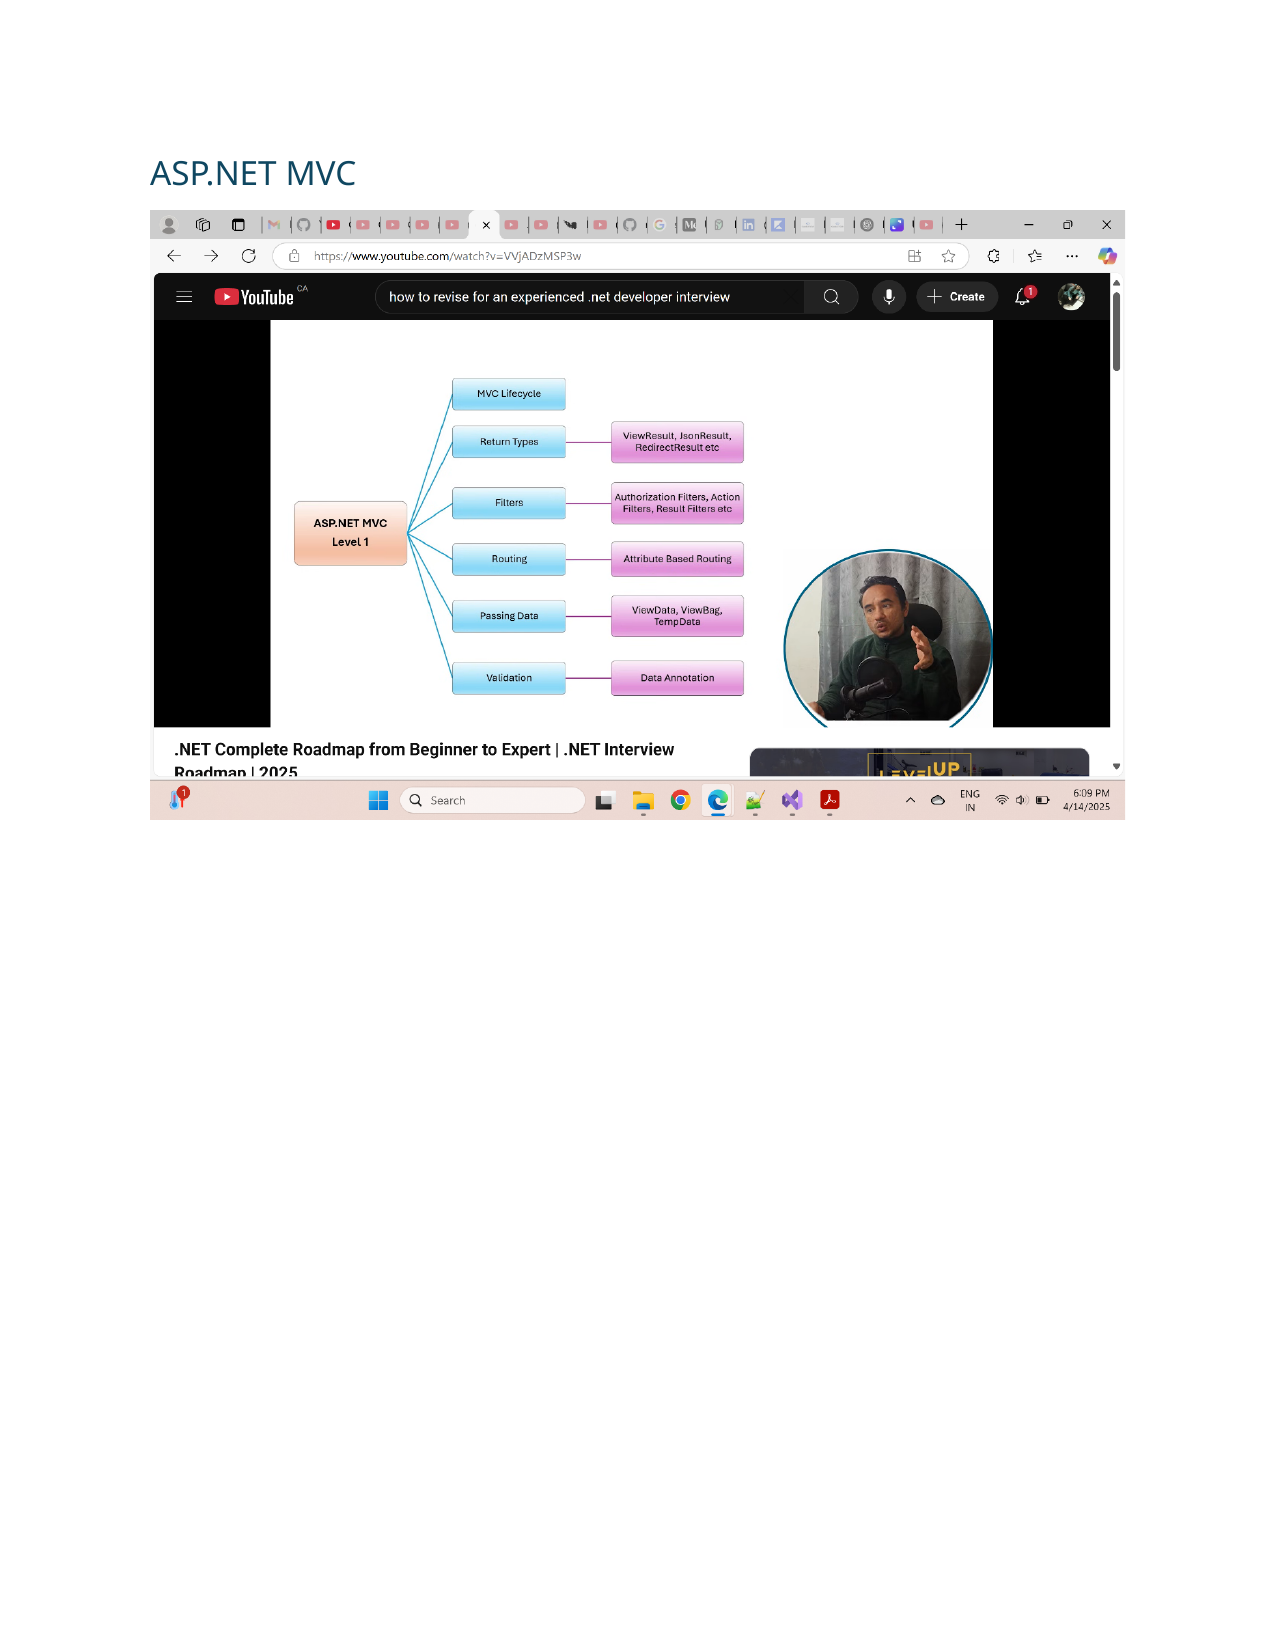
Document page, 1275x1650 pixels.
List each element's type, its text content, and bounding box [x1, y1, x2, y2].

picture [150, 210, 1125, 820]
subtitle ASP.NET MVC [150, 150, 1125, 195]
